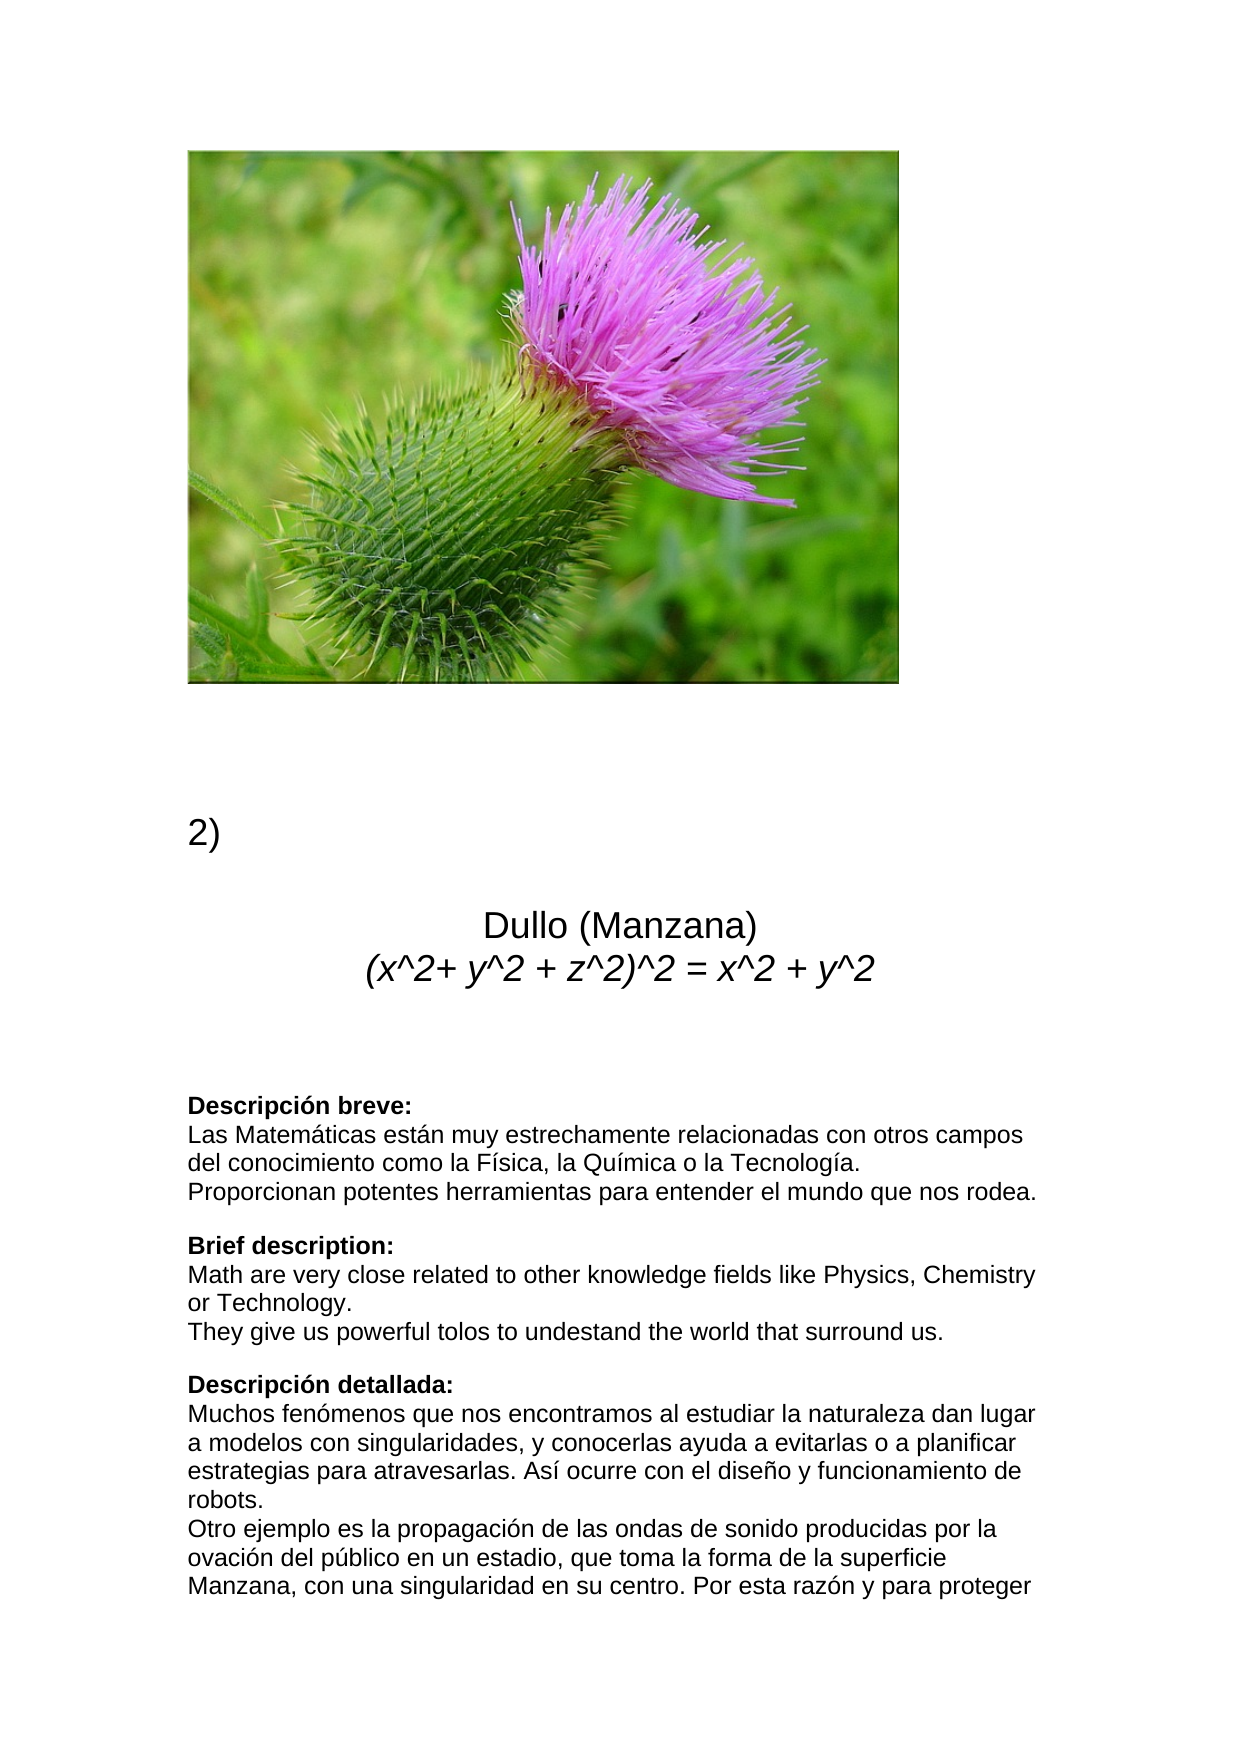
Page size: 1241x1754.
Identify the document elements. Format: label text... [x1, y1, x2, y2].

text Descripción breve: Las Matemáticas están muy estrechamente relacionadas con otros campos del conocimiento como la Física, la Química o la Tecnología. Proporcionan potentes herramientas para entender el mundo que nos rodea. [187, 1067, 1053, 1206]
picture [187, 150, 899, 684]
text 2) [187, 811, 1053, 854]
text Brief description: [187, 1231, 1053, 1260]
text Math are very close related to other knowledge fields like Physics, Chemistry or Technology. [187, 1260, 1053, 1317]
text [187, 1317, 1053, 1600]
text Dullo (Manzana) (x^2+ y^2 + z^2)^2 = x^2 + y^2 [187, 879, 1053, 1042]
